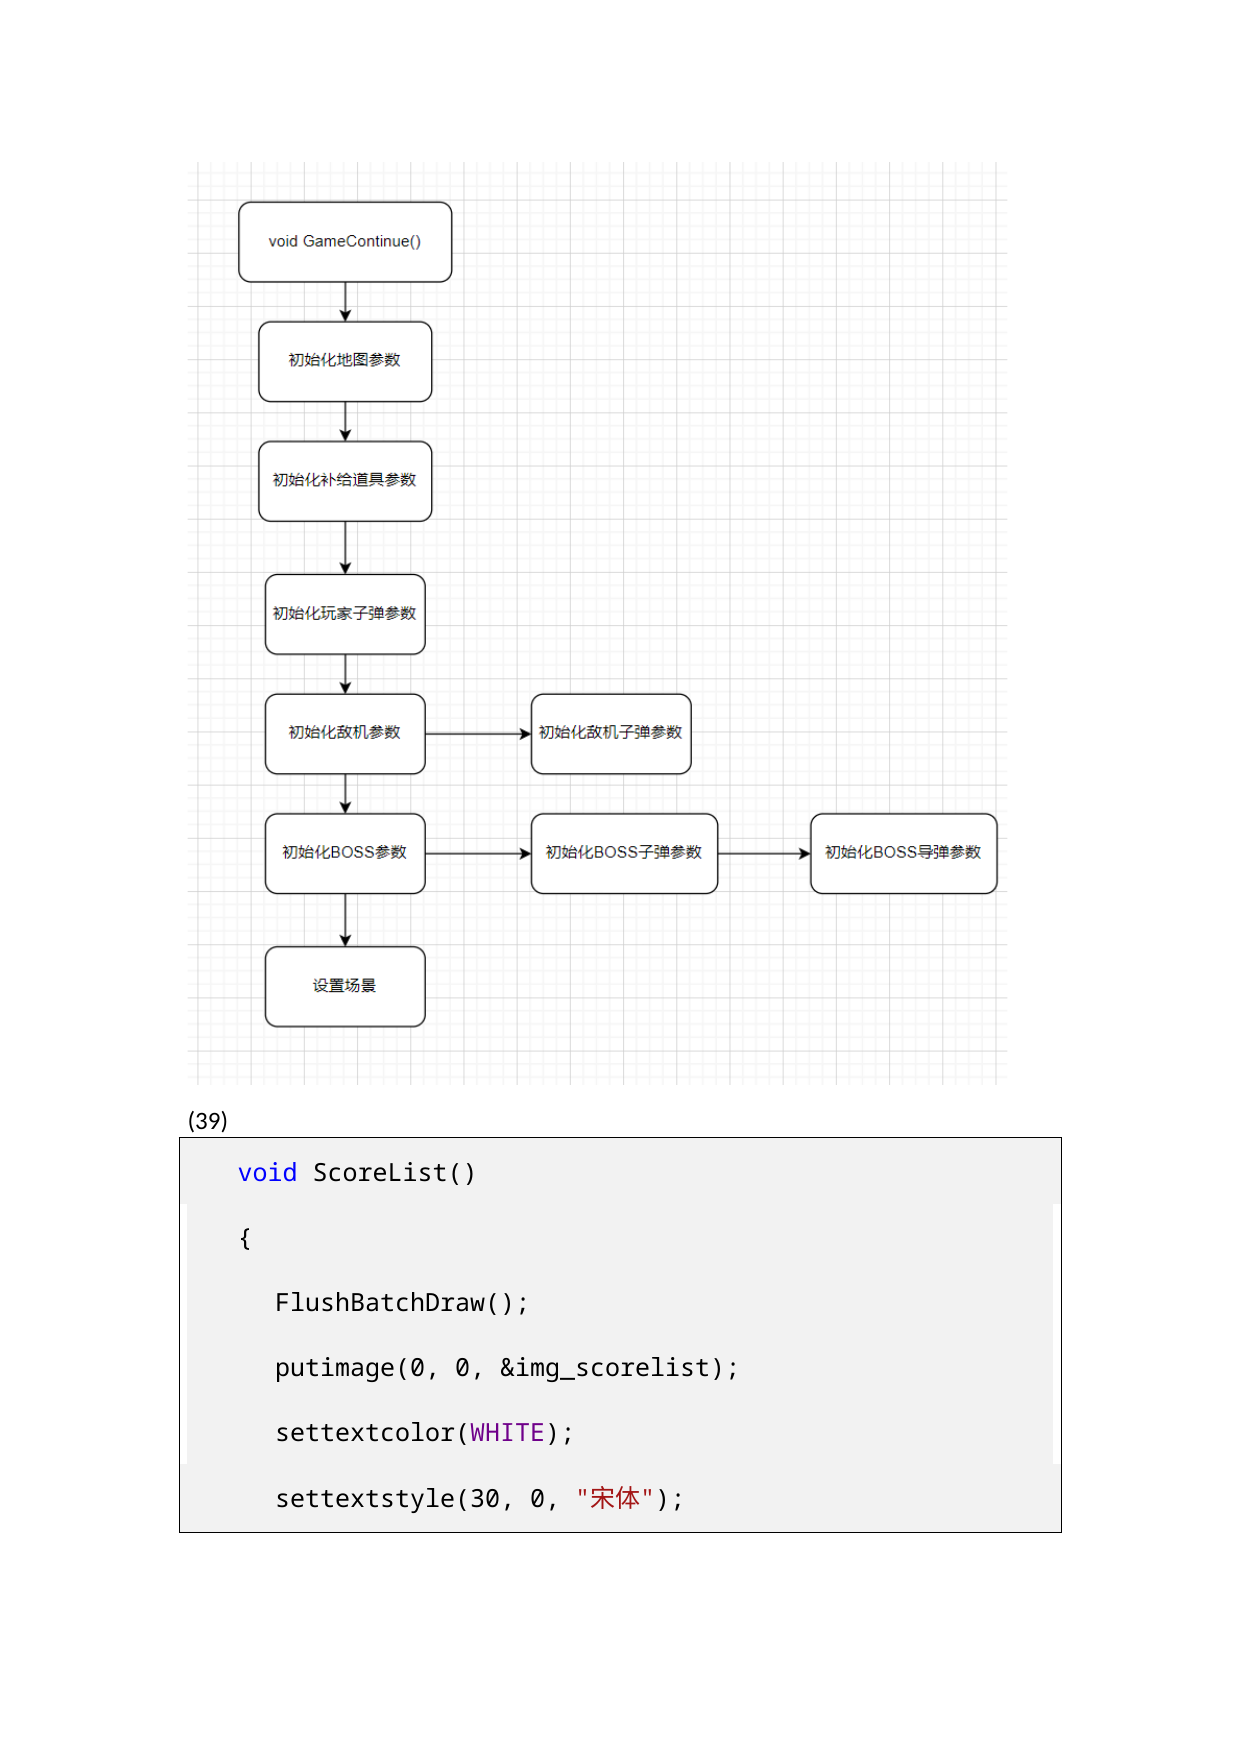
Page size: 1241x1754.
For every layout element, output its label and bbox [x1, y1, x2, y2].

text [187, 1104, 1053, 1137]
picture [187, 162, 1008, 1085]
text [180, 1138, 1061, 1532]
